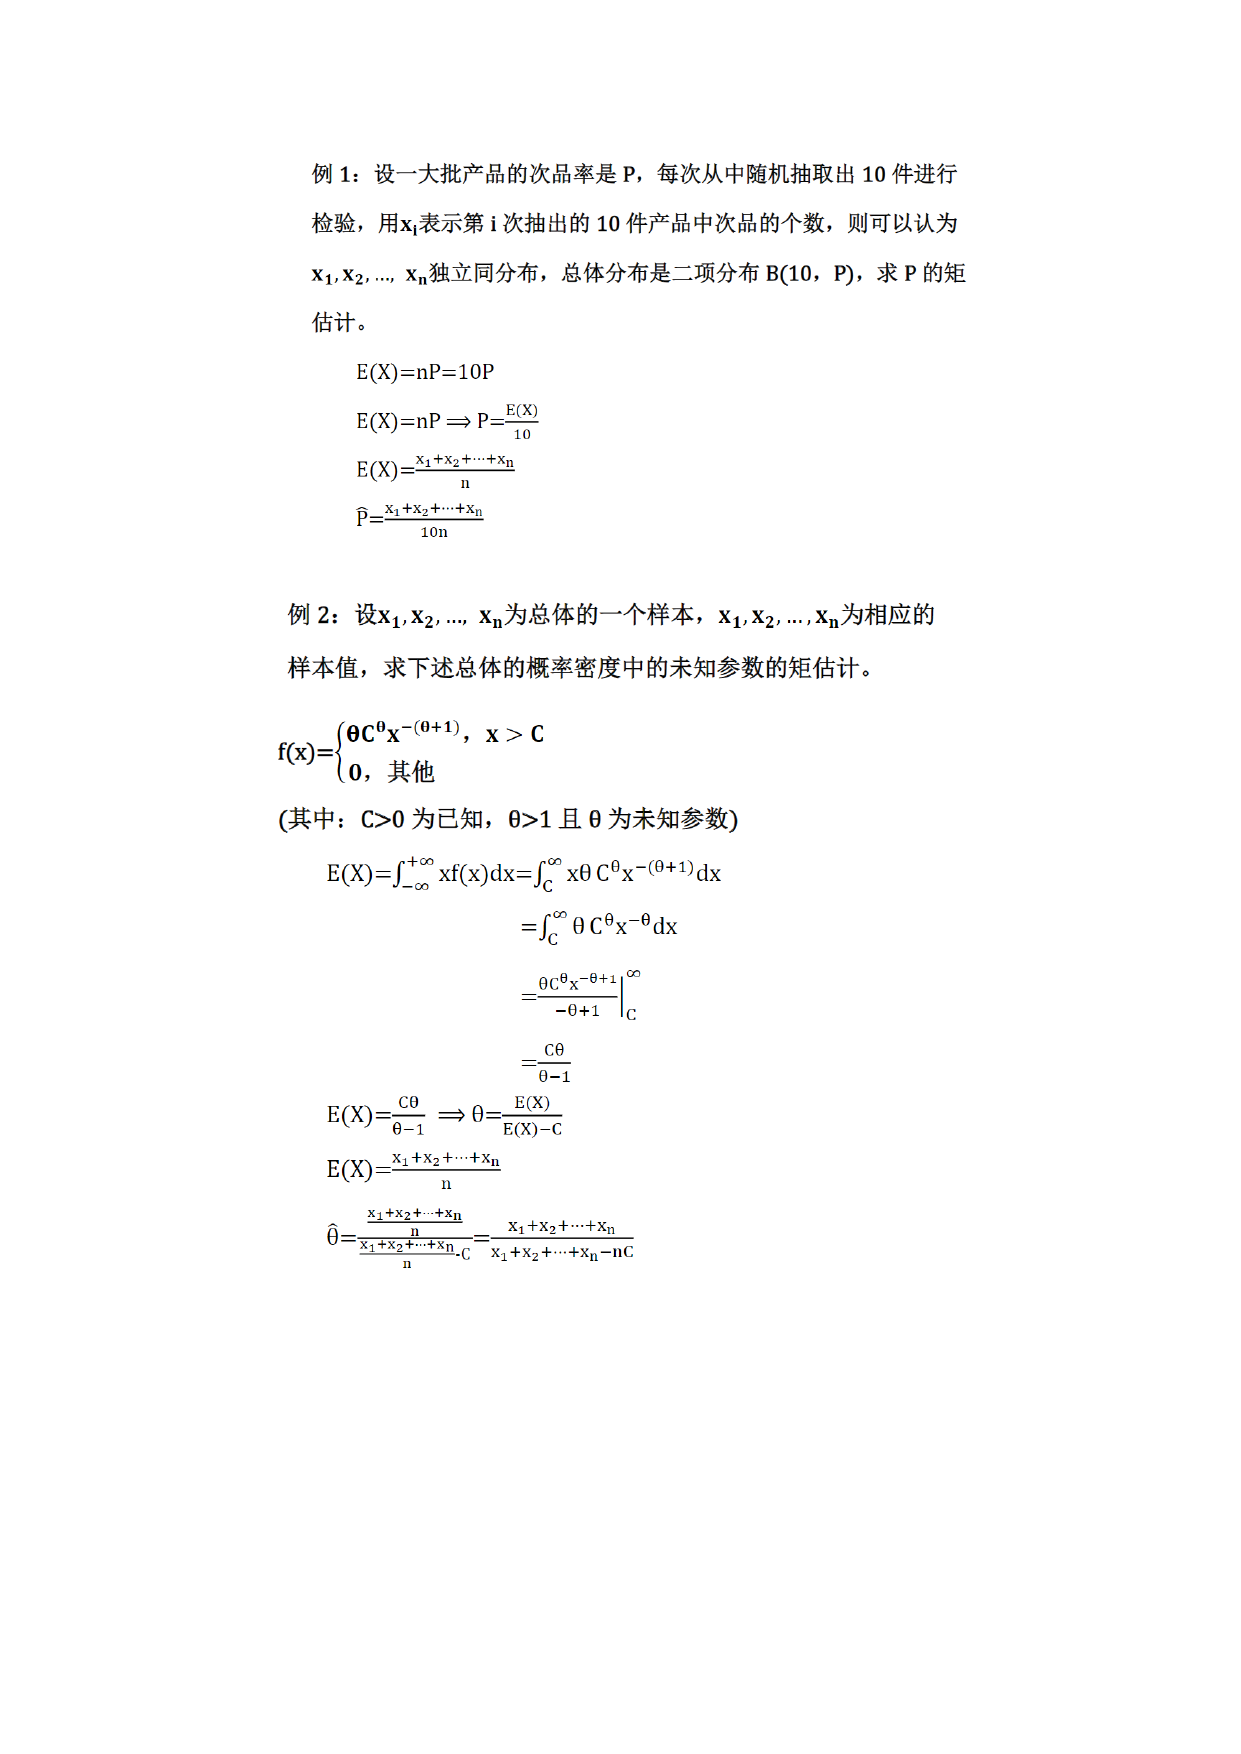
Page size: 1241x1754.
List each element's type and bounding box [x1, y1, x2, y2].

picture [187, 584, 1053, 1282]
picture [187, 162, 1053, 555]
